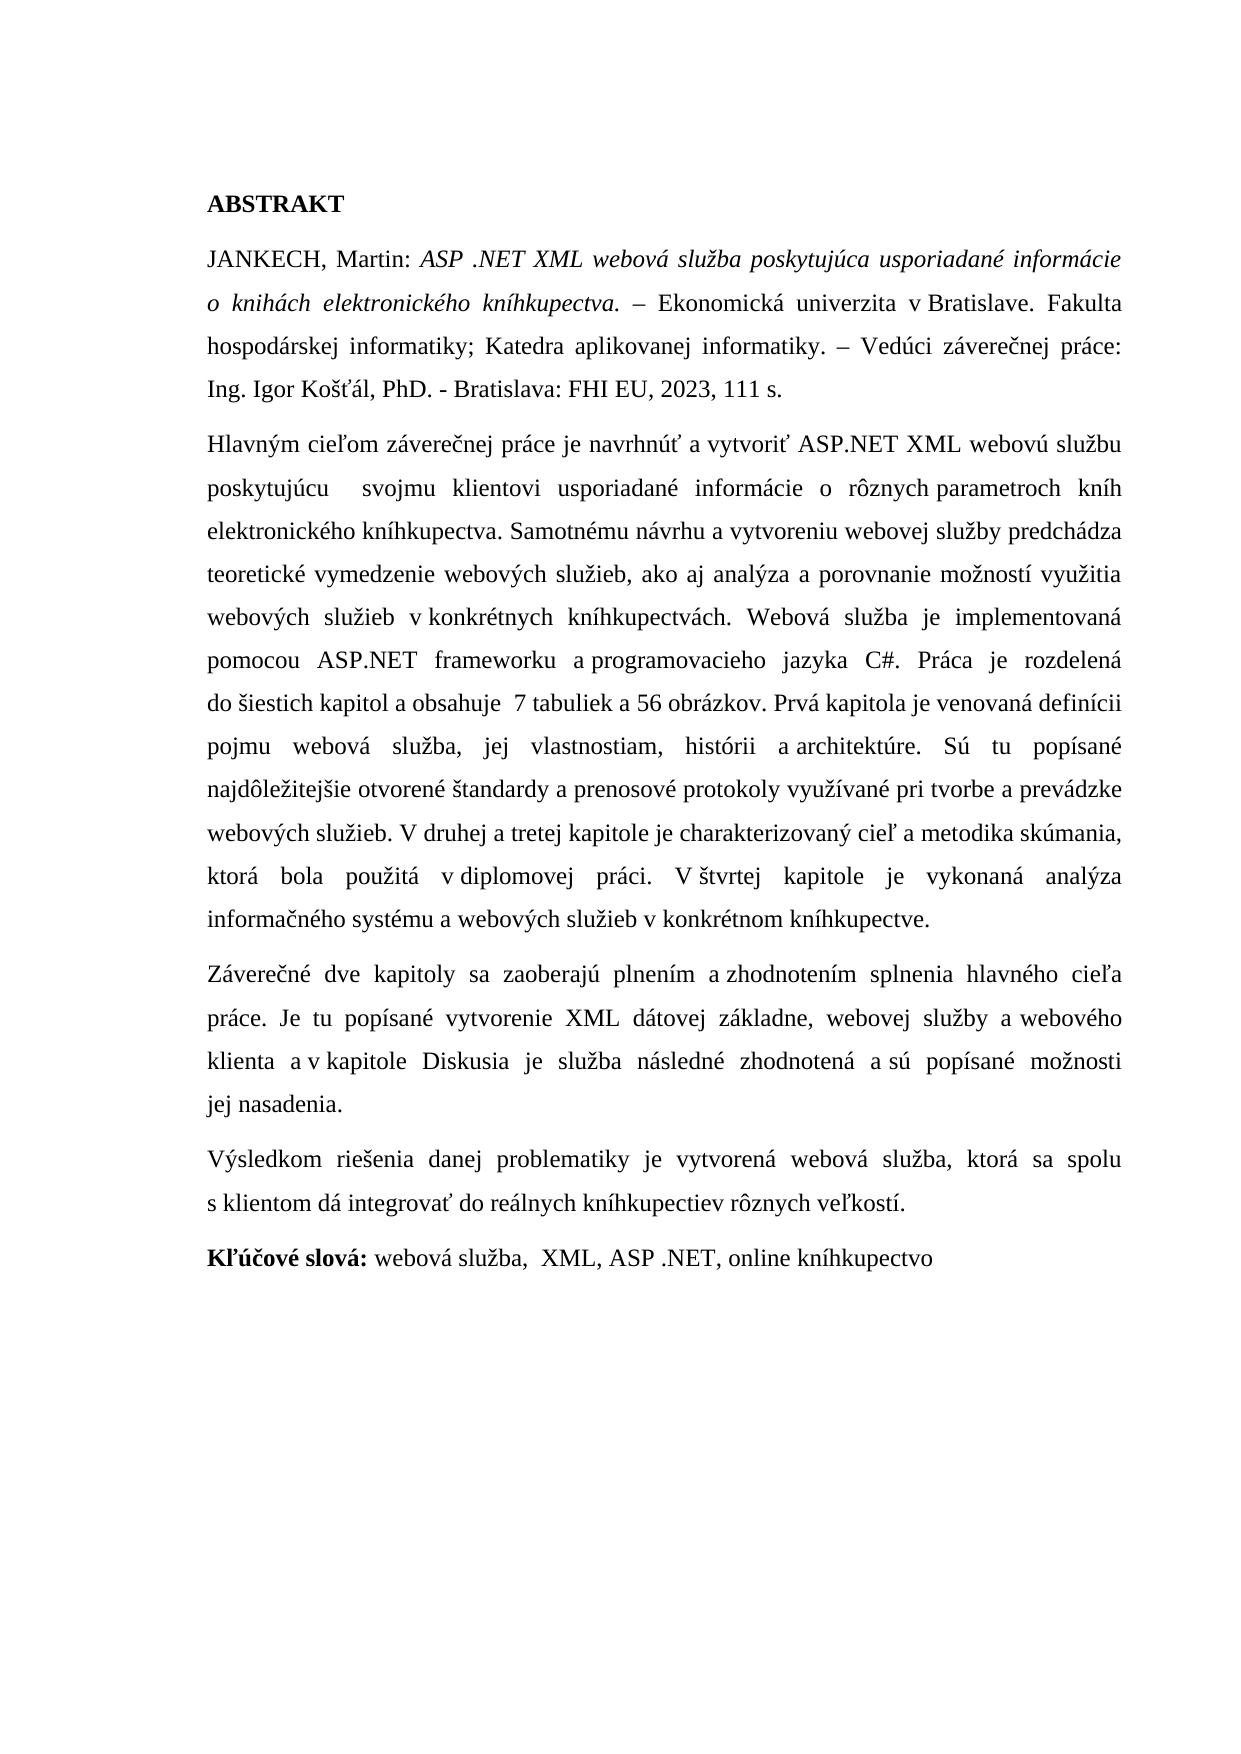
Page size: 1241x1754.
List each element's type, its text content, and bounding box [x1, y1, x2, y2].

text Záverečné dve kapitoly sa zaoberajú plnením a zhodnotením splnenia hlavného cieľa práce. Je tu popísané vytvorenie XML dátovej základne, webovej služby a webového klienta a v kapitole Diskusia je služba následné zhodnotená a sú popísané možnosti jej nasadenia. [207, 959, 1122, 1118]
text ABSTRAKT [207, 189, 1122, 218]
text Hlavným cieľom záverečnej práce je navrhnúť a vytvoriť ASP.NET XML webovú službu poskytujúcu svojmu klientovi usporiadané informácie o rôznych parametroch kníh elektronického kníhkupectva. Samotnému návrhu a vytvoreniu webovej služby predchádza teoretické vymedzenie webových služieb, ako aj analýza a porovnanie možností využitia webových služieb v konkrétnych kníhkupectvách. Webová služba je implementovaná pomocou ASP.NET frameworku a programovacieho jazyka C#. Práca je rozdelená do šiestich kapitol a obsahuje 7 tabuliek a 56 obrázkov. Prvá kapitola je venovaná definícii pojmu webová služba, jej vlastnostiam, histórii a architektúre. Sú tu popísané najdôležitejšie otvorené štandardy a prenosové protokoly využívané pri tvorbe a prevádzke webových služieb. V druhej a tretej kapitole je charakterizovaný cieľ a metodika skúmania, ktorá bola použitá v diplomovej práci. V štvrtej kapitole je vykonaná analýza informačného systému a webových služieb v konkrétnom kníhkupectve. [207, 429, 1122, 933]
text Výsledkom riešenia danej problematiky je vytvorená webová služba, ktorá sa spolu s klientom dá integrovať do reálnych kníhkupectiev rôznych veľkostí. [207, 1144, 1122, 1216]
text JANKECH, Martin: ASP .NET XML webová služba poskytujúca usporiadané informácie o knihách elektronického kníhkupectva. – Ekonomická univerzita v Bratislave. Fakulta hospodárskej informatiky; Katedra aplikovanej informatiky. – Vedúci záverečnej práce: Ing. Igor Košťál, PhD. - Bratislava: FHI EU, 2023, 111 s. [207, 244, 1122, 403]
text Kľúčové slová: webová služba, XML, ASP .NET, online kníhkupectvo [207, 1243, 1122, 1272]
